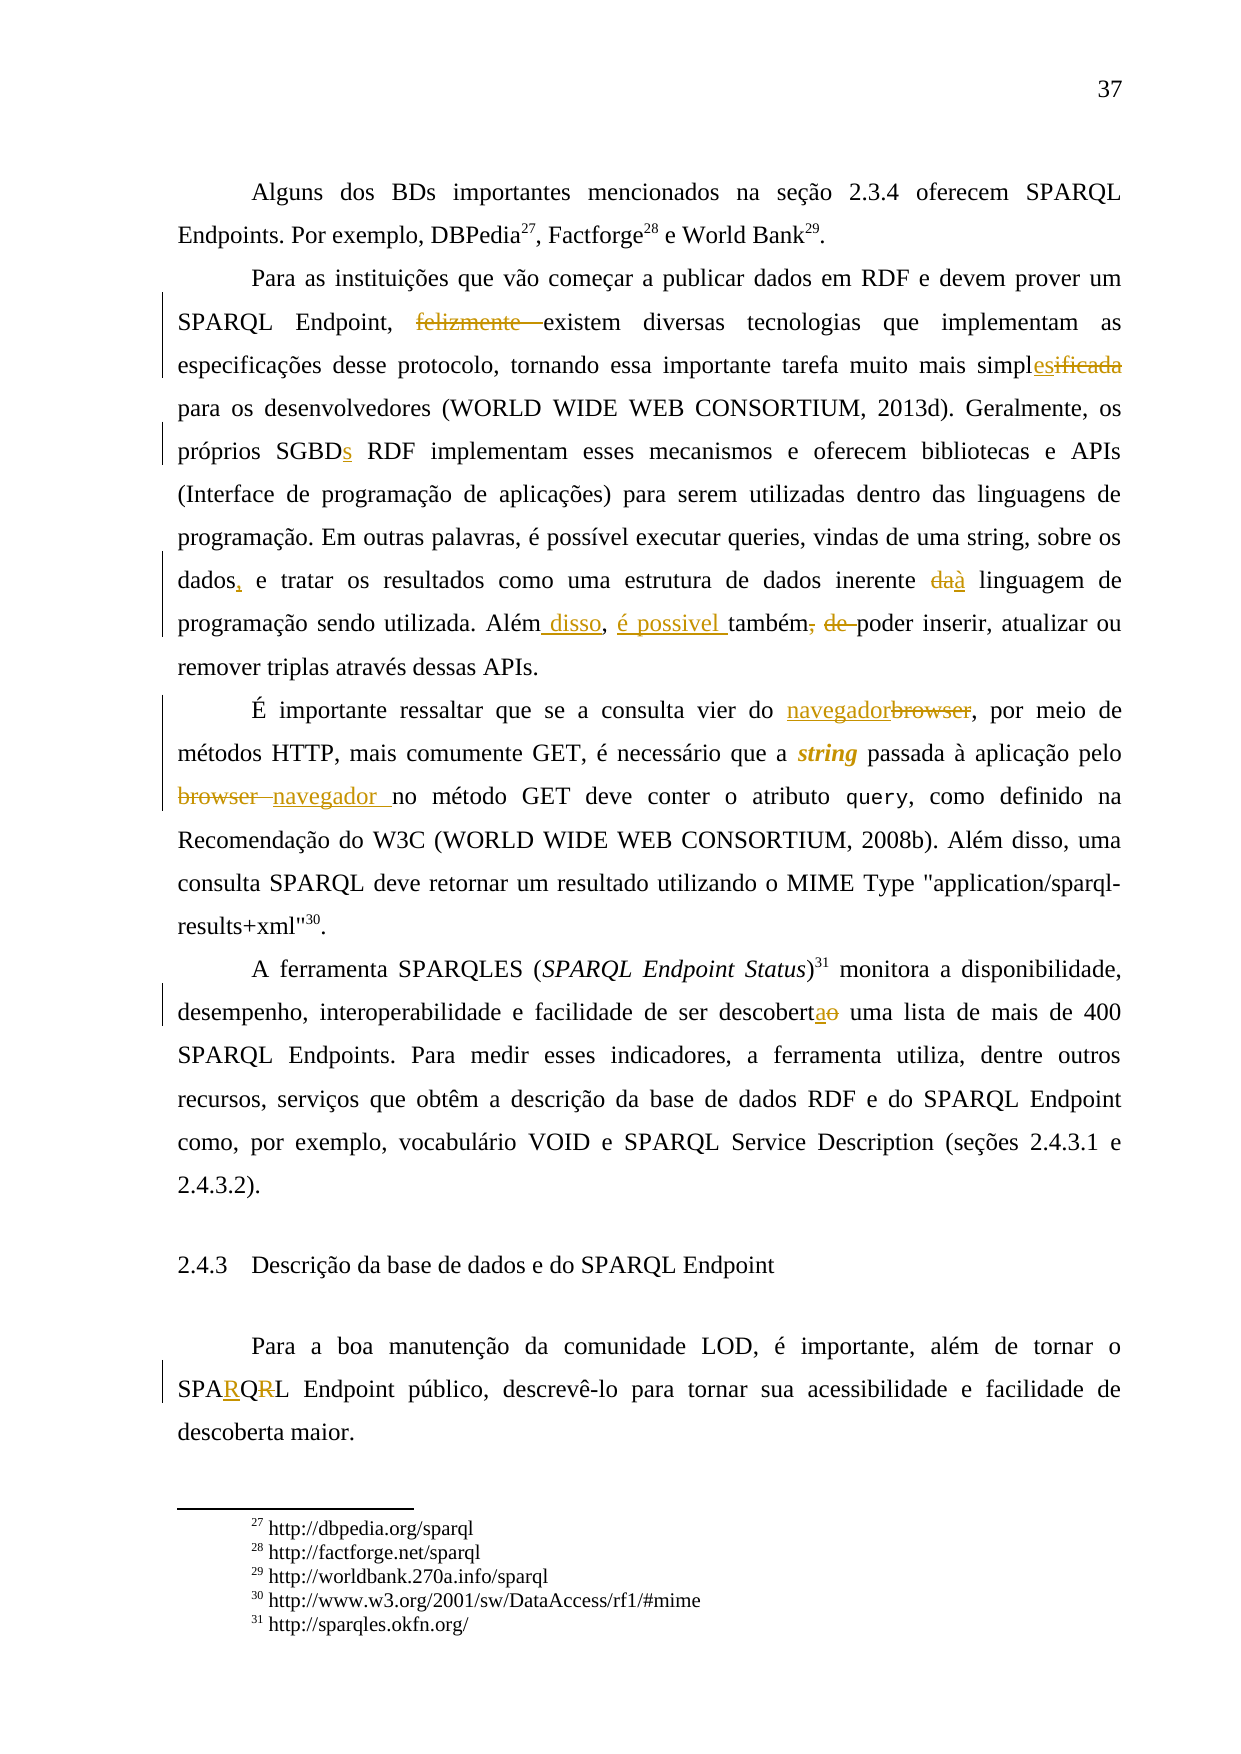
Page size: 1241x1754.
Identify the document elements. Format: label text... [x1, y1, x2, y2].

text A ferramenta SPARQLES (SPARQL Endpoint Status) monitora a disponibilidade, desempenho, interoperabilidade e facilidade de ser descobert uma lista de mais de 400 SPARQL Endpoints. Para medir esses indicadores, a ferramenta utiliza, dentre outros recursos, serviços que obtêm a descrição da base de dados RDF e do SPARQL Endpoint como, por exemplo, vocabulário VOID e SPARQL Service Description (seções 2.4.3.1 e 2.4.3.2). [177, 954, 1122, 1199]
text Para as instituições que vão começar a publicar dados em RDF e devem prover um SPARQL Endpoint, existem diversas tecnologias que implementam as especificações desse protocolo, tornando essa importante tarefa muito mais simpl para os desenvolvedores (WORLD WIDE WEB CONSORTIUM, 2013d). Geralmente, os próprios SGBD RDF implementam esses mecanismos e oferecem bibliotecas e APIs (Interface de programação de aplicações) para serem utilizadas dentro das linguagens de programação. Em outras palavras, é possível executar queries, vindas de uma string, sobre os dados e tratar os resultados como uma estrutura de dados inerente linguagem de programação sendo utilizada. Além, também poder inserir, atualizar ou remover triplas através dessas APIs. [177, 263, 1122, 680]
text É importante ressaltar que se a consulta vier do , por meio de métodos HTTP, mais comumente GET, é necessário que a string passada à aplicação pelo no método GET deve conter o atributo query, como definido na Recomendação do W3C (WORLD WIDE WEB CONSORTIUM, 2008b). Além disso, uma consulta SPARQL deve retornar um resultado utilizando o MIME Type "application/sparql-results+xml". [177, 695, 1122, 940]
list Descrição da base de dados e do SPARQL Endpoint [177, 1251, 1122, 1279]
text Alguns dos BDs importantes mencionados na seção 2.3.4 oferecem SPARQL Endpoints. Por exemplo, DBPedia, Factforge e World Bank. [177, 177, 1122, 249]
text Para a boa manutenção da comunidade LOD, é importante, além de tornar o SPAQL Endpoint público, descrevê-lo para tornar sua acessibilidade e facilidade de descoberta maior. [177, 1331, 1122, 1446]
